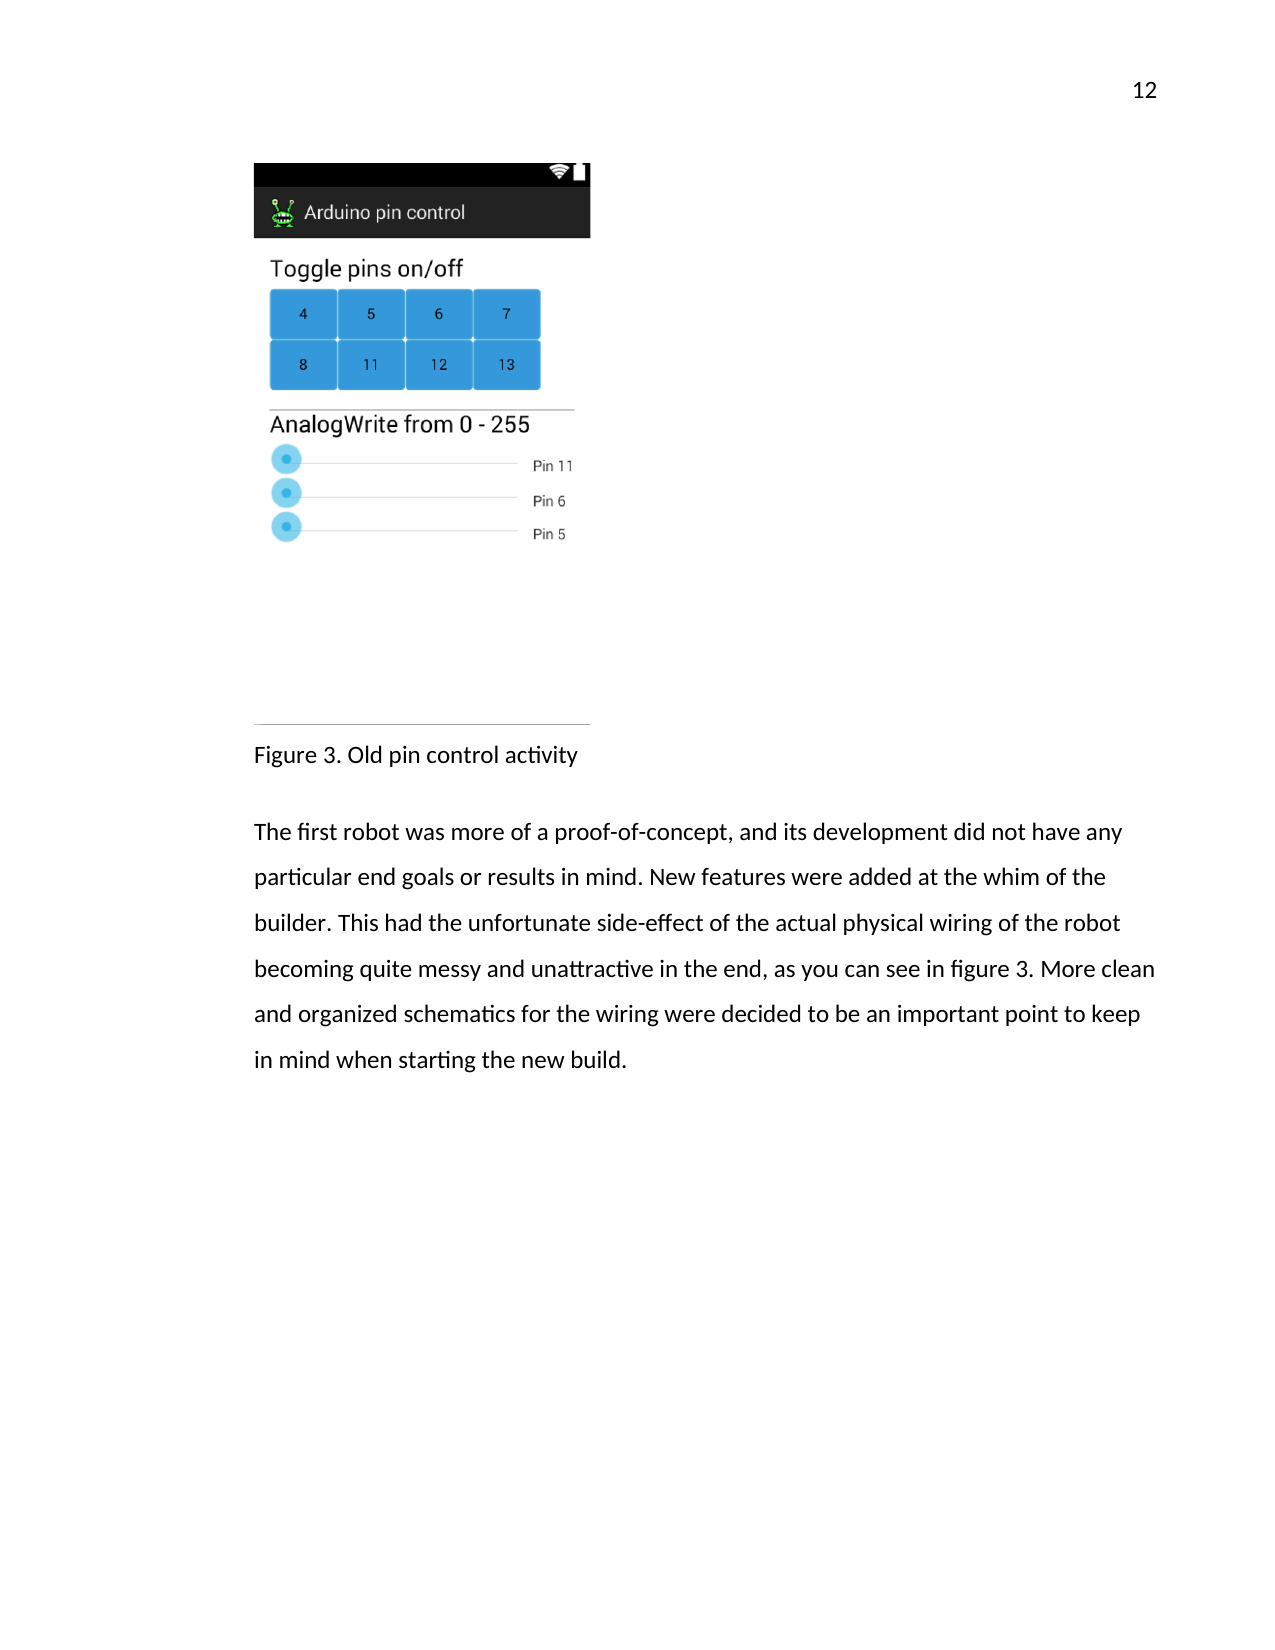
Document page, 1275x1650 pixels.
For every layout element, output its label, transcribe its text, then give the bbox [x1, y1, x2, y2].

text The first robot was more of a proof-of-concept, and its development did not have any particular end goals or results in mind. New features were added at the whim of the builder. This had the unfortunate side-effect of the actual physical wiring of the robot becoming quite messy and unattractive in the end, as you can see in figure 3. More clean and organized schematics for the wiring were decided to be an important point to keep in mind when starting the new build. [254, 816, 1157, 1075]
text Figure 3. Old pin control activity [254, 739, 1157, 770]
picture [253, 163, 591, 725]
